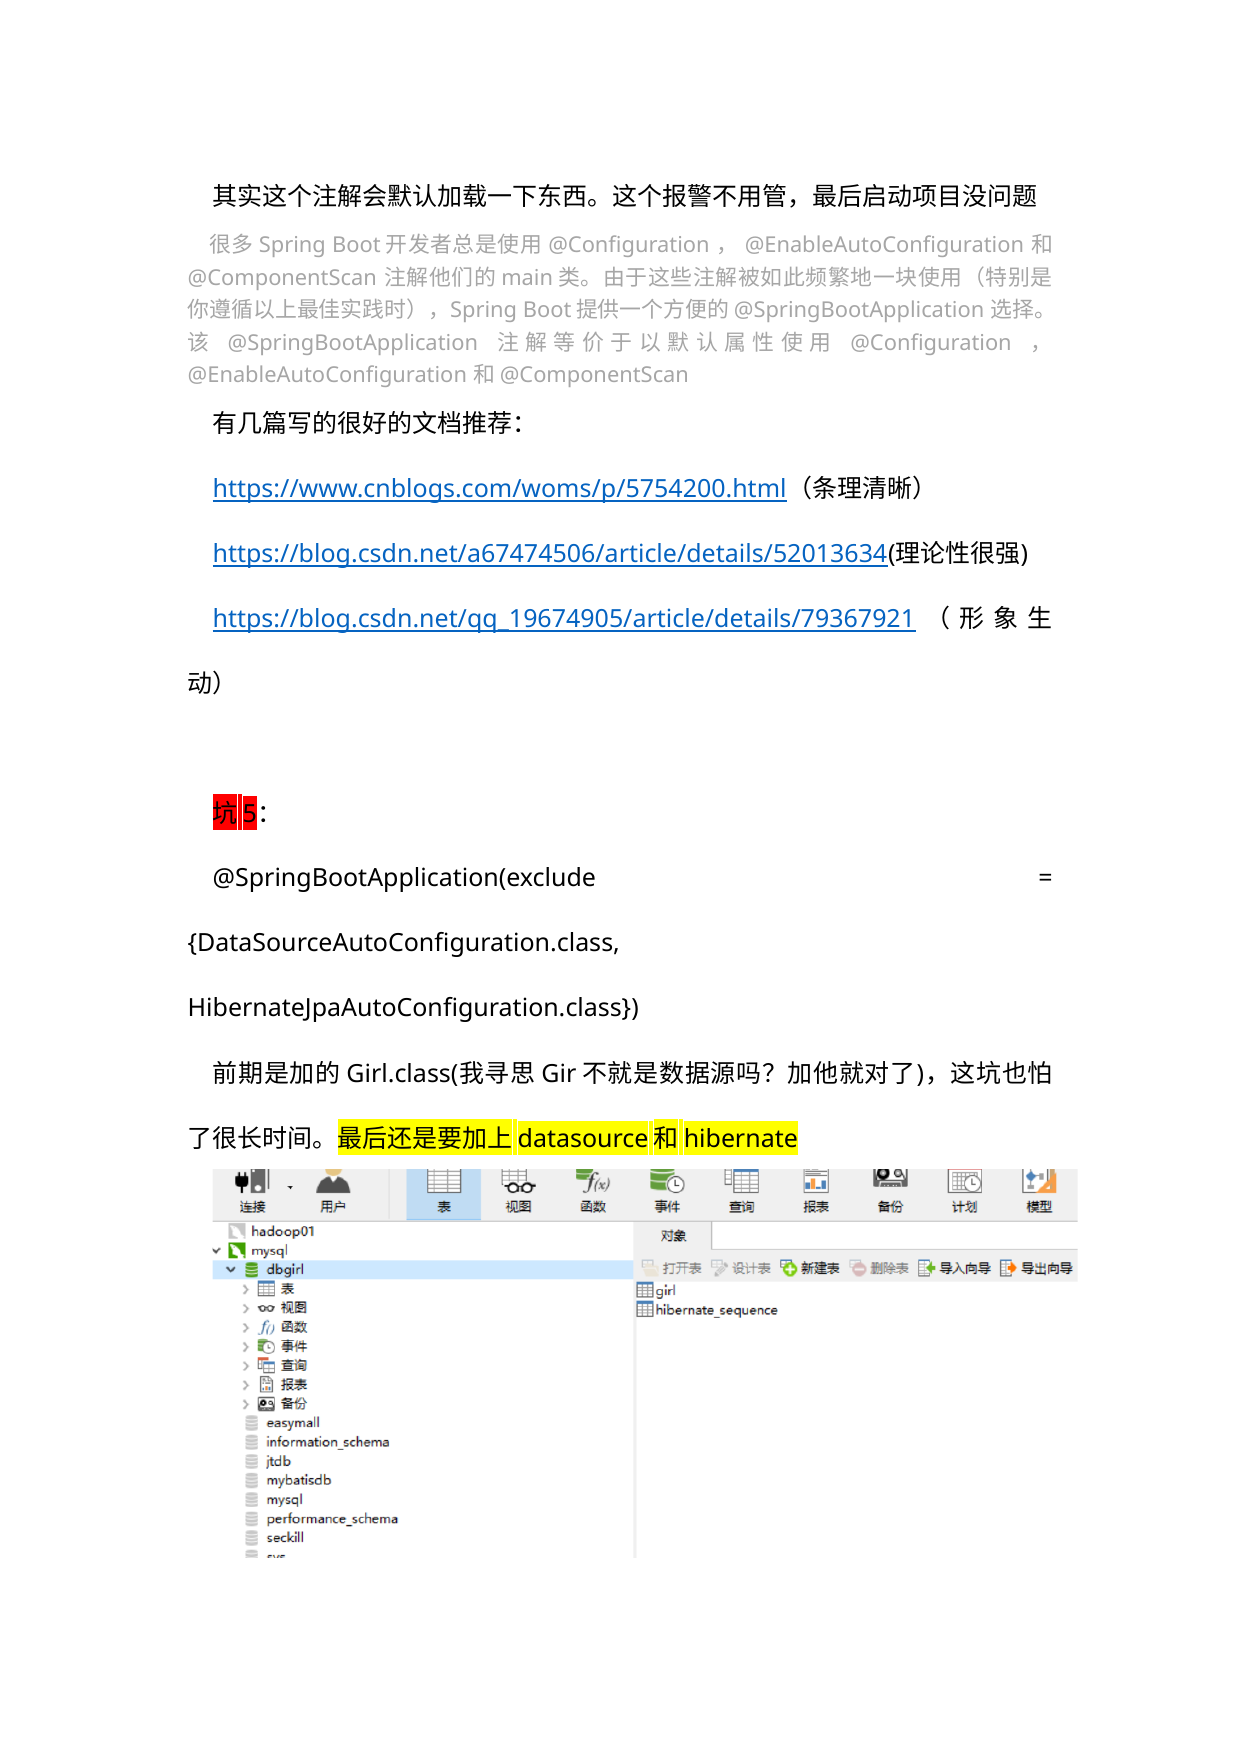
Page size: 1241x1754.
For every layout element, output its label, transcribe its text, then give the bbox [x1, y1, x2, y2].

text https://blog.csdn.net/qq_19674905/article/details/79367921（形象生动） [187, 584, 1053, 714]
text 坑5： [187, 779, 1053, 844]
text 很多Spring Boot开发者总是使用 @Configuration ， @EnableAutoConfiguration 和 @ComponentScan 注解他们的main类。由于这些注解被如此频繁地一块使用（特别是你遵循以上最佳实践时），Spring Boot提供一个方便的 @SpringBootApplication 选择。 该 @SpringBootApplication 注解等价于以默认属性使用 @Configuration ， @EnableAutoConfiguration 和 @ComponentScan [187, 227, 1053, 307]
text 很多Spring Boot开发者总是使用 @Configuration ， @EnableAutoConfiguration 和 @ComponentScan 注解他们的main类。由于这些注解被如此频繁地一块使用（特别是你遵循以上最佳实践时），Spring Boot提供一个方便的 @SpringBootApplication 选择。 该 @SpringBootApplication 注解等价于以默认属性使用 @Configuration ， @EnableAutoConfiguration 和 @ComponentScan [187, 308, 1053, 389]
text 前期是加的Girl.class(我寻思Gir不就是数据源吗？加他就对了)，这坑也怕了很长时间。最后还是要加上datasource和hibernate [187, 1039, 1053, 1169]
text https://blog.csdn.net/a67474506/article/details/52013634(理论性很强) [187, 519, 1053, 584]
text 有几篇写的很好的文档推荐： [187, 389, 1053, 454]
text https://www.cnblogs.com/woms/p/5754200.html（条理清晰） [187, 454, 1053, 519]
text 其实这个注解会默认加载一下东西。这个报警不用管，最后启动项目没问题 [187, 162, 1053, 227]
text @SpringBootApplication(exclude = {DataSourceAutoConfiguration.class, HibernateJpaAutoConfiguration.class}) [187, 844, 1053, 1039]
